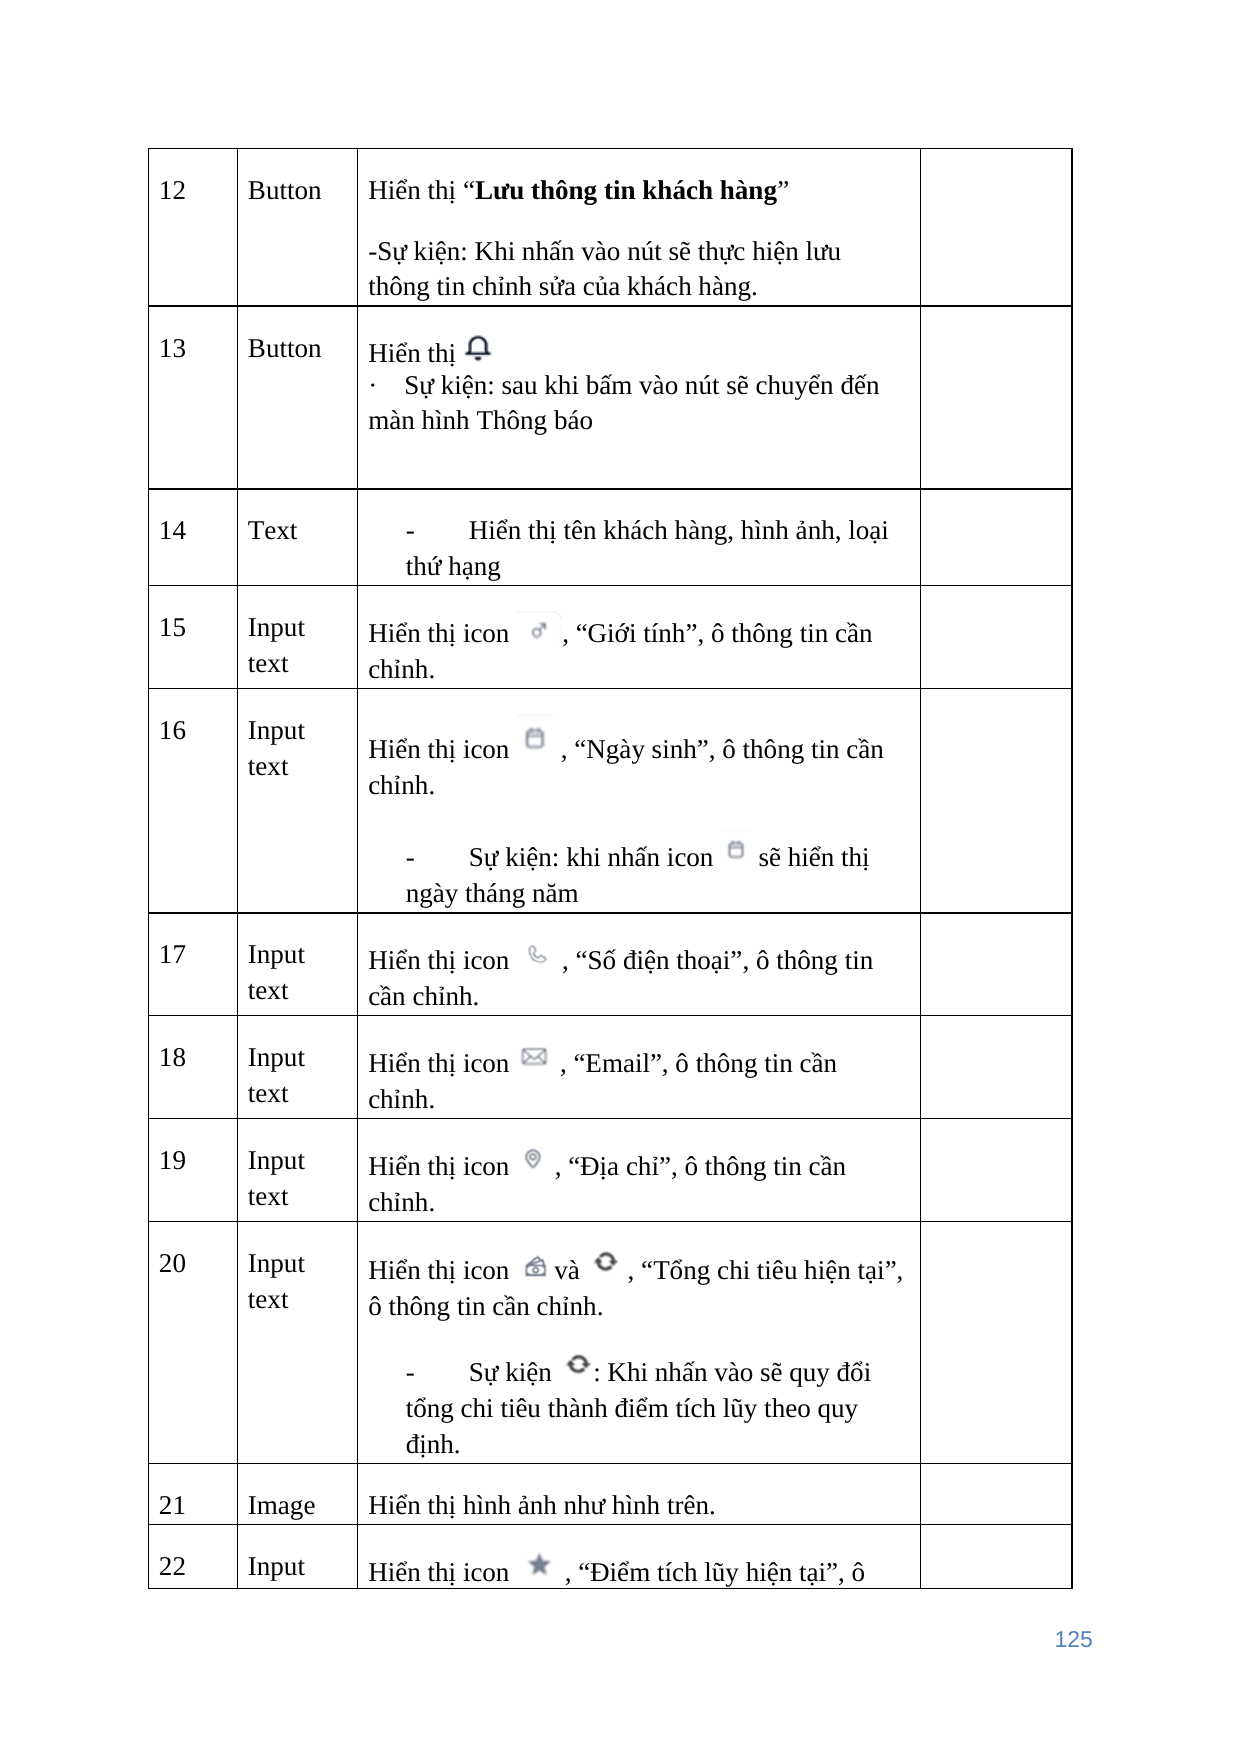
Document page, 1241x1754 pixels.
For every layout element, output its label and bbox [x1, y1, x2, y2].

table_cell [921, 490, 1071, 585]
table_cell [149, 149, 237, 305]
picture [586, 1248, 621, 1280]
picture [516, 714, 554, 759]
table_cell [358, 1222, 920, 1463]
picture [720, 830, 752, 867]
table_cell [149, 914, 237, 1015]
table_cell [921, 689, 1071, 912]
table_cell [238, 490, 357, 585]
picture [516, 611, 562, 643]
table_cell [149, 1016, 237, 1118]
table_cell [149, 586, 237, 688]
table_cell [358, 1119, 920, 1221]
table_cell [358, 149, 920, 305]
picture [462, 331, 494, 363]
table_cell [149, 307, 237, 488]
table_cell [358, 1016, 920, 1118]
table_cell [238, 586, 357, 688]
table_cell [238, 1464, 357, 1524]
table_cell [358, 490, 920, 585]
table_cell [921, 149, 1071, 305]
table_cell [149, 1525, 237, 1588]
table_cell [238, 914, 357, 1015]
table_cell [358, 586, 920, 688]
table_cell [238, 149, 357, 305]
picture [516, 1247, 548, 1280]
picture [516, 1144, 555, 1176]
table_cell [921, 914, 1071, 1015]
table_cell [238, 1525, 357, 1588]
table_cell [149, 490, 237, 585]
picture [516, 938, 556, 970]
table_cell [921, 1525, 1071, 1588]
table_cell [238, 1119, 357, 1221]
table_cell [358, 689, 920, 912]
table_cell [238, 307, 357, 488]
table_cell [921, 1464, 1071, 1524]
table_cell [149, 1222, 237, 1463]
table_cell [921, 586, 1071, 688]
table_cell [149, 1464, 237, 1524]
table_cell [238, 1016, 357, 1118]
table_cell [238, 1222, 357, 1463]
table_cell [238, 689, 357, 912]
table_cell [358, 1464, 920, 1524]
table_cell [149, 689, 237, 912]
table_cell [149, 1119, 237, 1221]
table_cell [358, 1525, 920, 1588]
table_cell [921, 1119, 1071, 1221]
picture [558, 1350, 593, 1382]
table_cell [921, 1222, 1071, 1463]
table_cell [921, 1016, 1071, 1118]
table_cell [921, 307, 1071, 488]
picture [516, 1041, 560, 1073]
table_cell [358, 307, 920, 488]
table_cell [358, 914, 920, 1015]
picture [516, 1550, 565, 1582]
